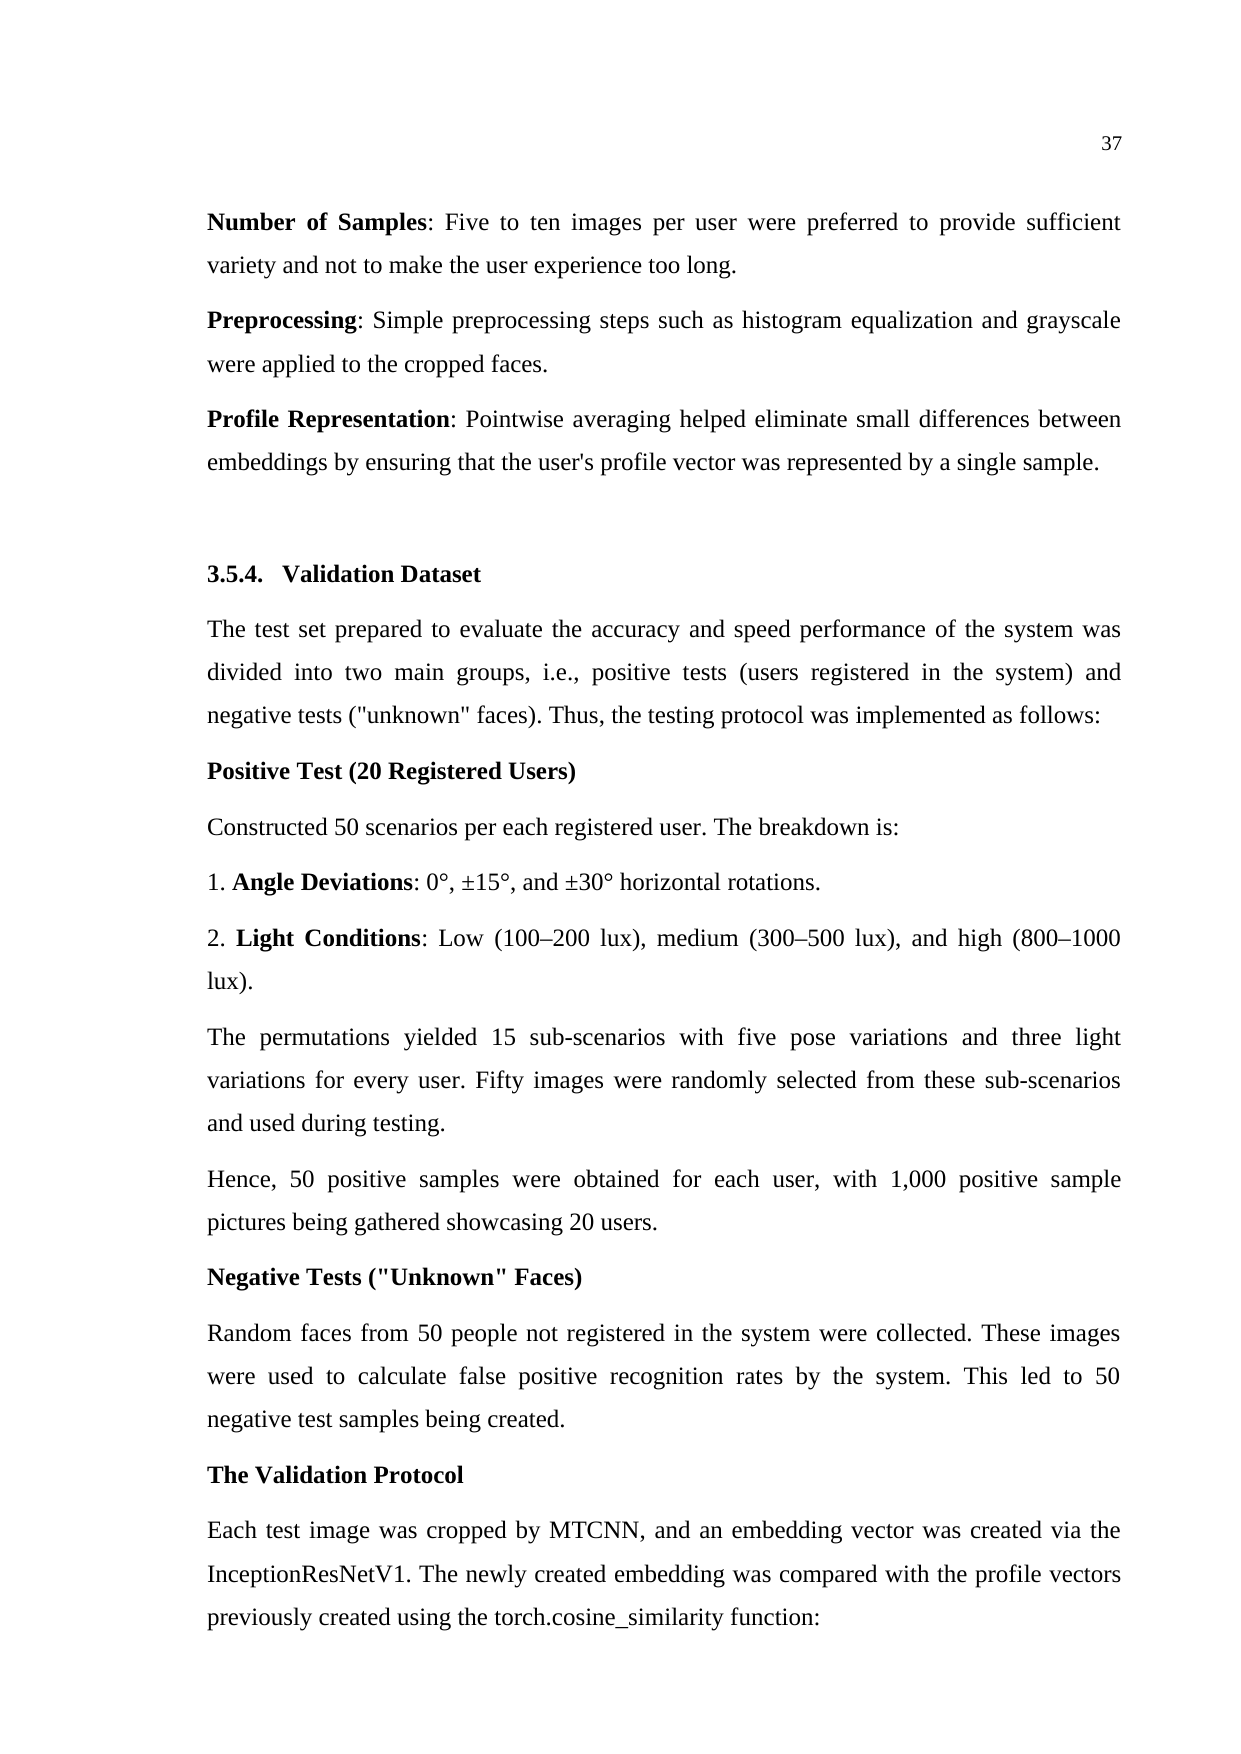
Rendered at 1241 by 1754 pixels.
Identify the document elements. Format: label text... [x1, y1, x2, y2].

text Profile Representation: Pointwise averaging helped eliminate small differences between embeddings by ensuring that the user's profile vector was represented by a single sample. [207, 404, 1122, 476]
text Each test image was cropped by MTCNN, and an embedding vector was created via the InceptionResNetV1. The newly created embedding was compared with the profile vectors previously created using the torch.cosine_similarity function: [207, 1516, 1122, 1631]
text Number of Samples: Five to ten images per user were preferred to provide sufficient variety and not to make the user experience too long. [207, 207, 1122, 279]
text The permutations yielded 15 sub-scenarios with five pose variations and three light variations for every user. Fifty images were randomly selected from these sub-scenarios and used during testing. [207, 1022, 1122, 1137]
text Positive Test (20 Registered Users) [207, 756, 1122, 785]
text Preprocessing: Simple preprocessing steps such as histogram equalization and grayscale were applied to the cropped faces. [207, 306, 1122, 377]
text The test set prepared to evaluate the accuracy and speed performance of the system was divided into two main groups, i.e., positive tests (users registered in the system) and negative tests ("unknown" faces). Thus, the testing protocol was implemented as follows: [207, 614, 1122, 729]
subtitle Validation Dataset [207, 559, 1122, 587]
text Constructed 50 scenarios per each registered user. The breakdown is: [207, 812, 1122, 841]
text The Validation Protocol [207, 1460, 1122, 1489]
text 1. Angle Deviations: 0°, ±15°, and ±30° horizontal rotations. [207, 867, 1122, 896]
text 2. Light Conditions: Low (100–200 lux), medium (300–500 lux), and high (800–1000 lux). [207, 923, 1122, 995]
text Negative Tests ("Unknown" Faces) [207, 1262, 1122, 1291]
text Random faces from 50 people not registered in the system were collected. These images were used to calculate false positive recognition rates by the system. This led to 50 negative test samples being created. [207, 1318, 1122, 1433]
text Hence, 50 positive samples were obtained for each user, with 1,000 positive sample pictures being gathered showcasing 20 users. [207, 1164, 1122, 1236]
